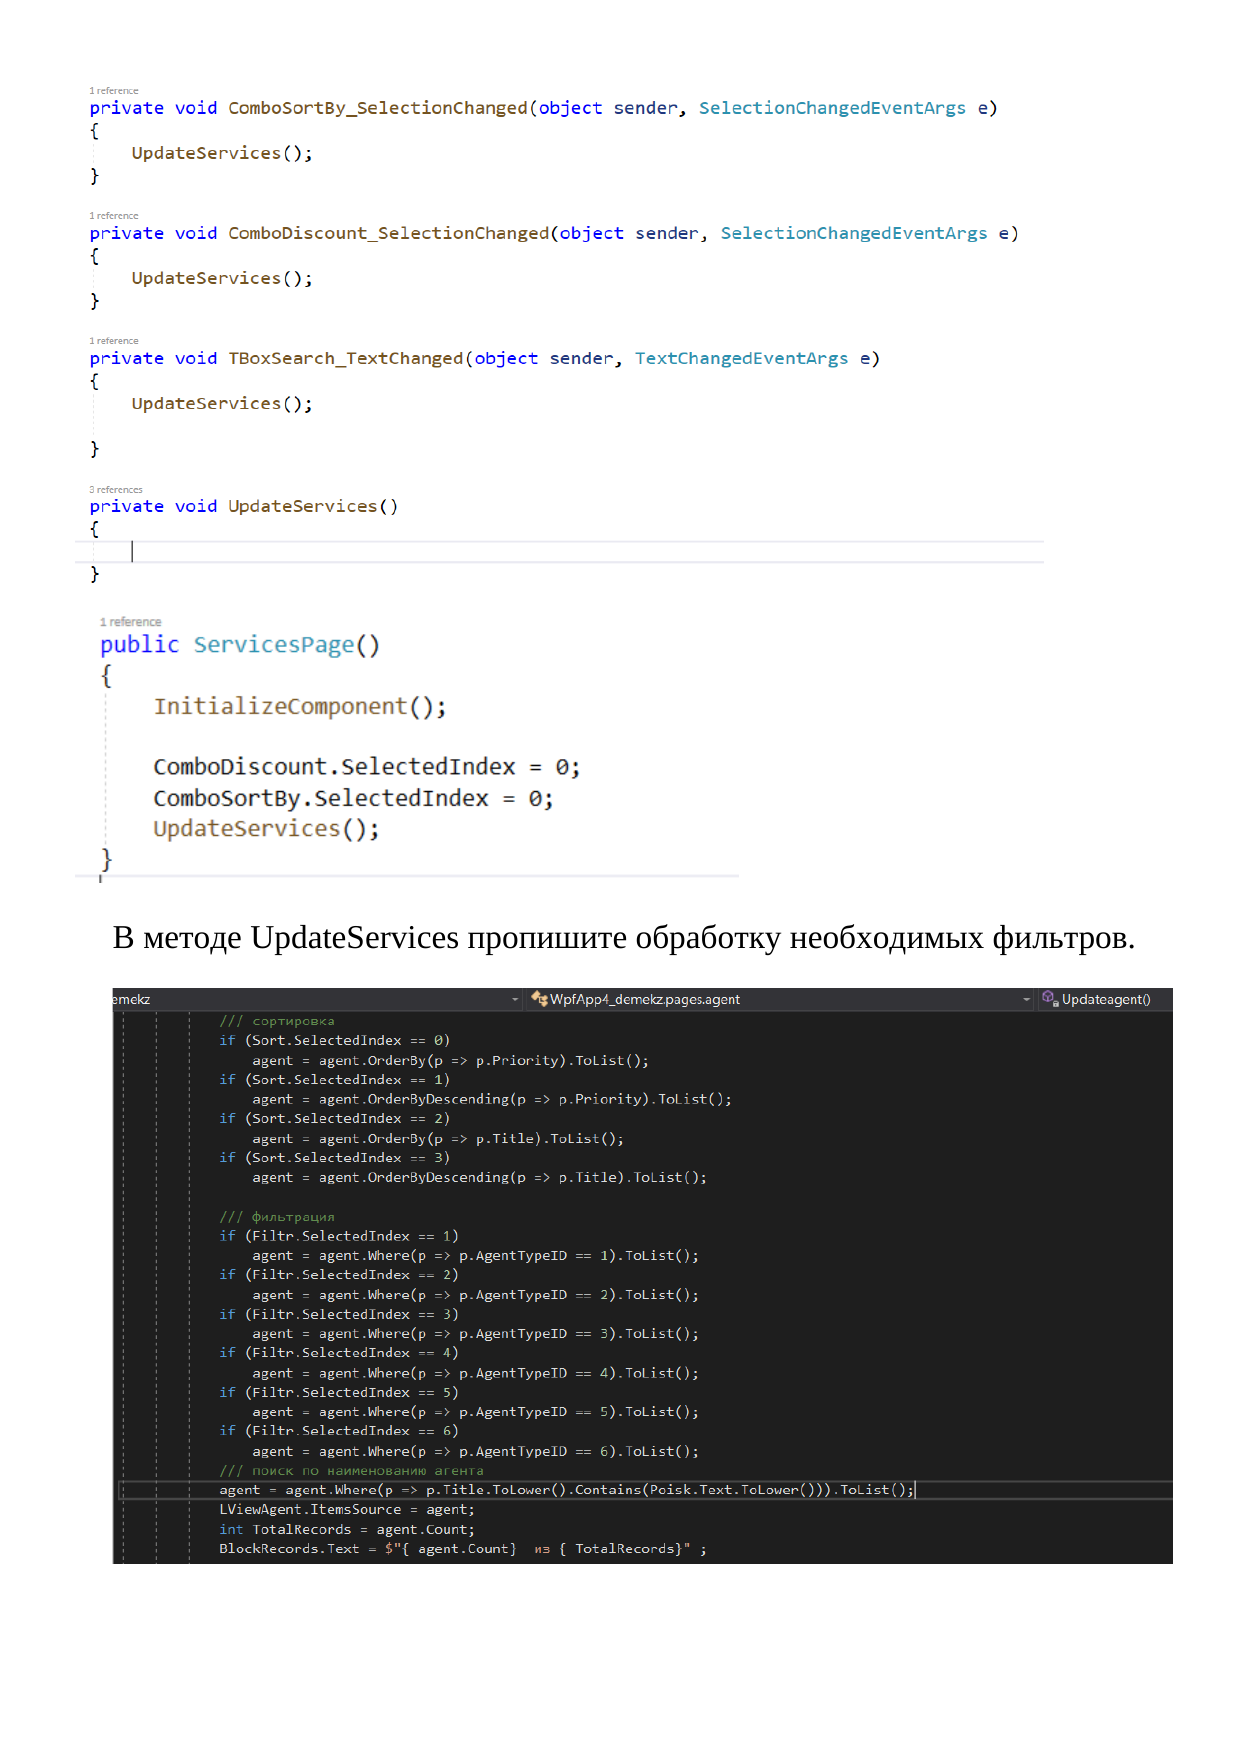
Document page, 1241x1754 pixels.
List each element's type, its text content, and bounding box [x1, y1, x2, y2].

text В методе UpdateServices пропишите обработку необходимых фильтров. [112, 917, 1165, 956]
picture [75, 75, 1044, 591]
picture [112, 988, 1173, 1564]
picture [75, 592, 739, 883]
